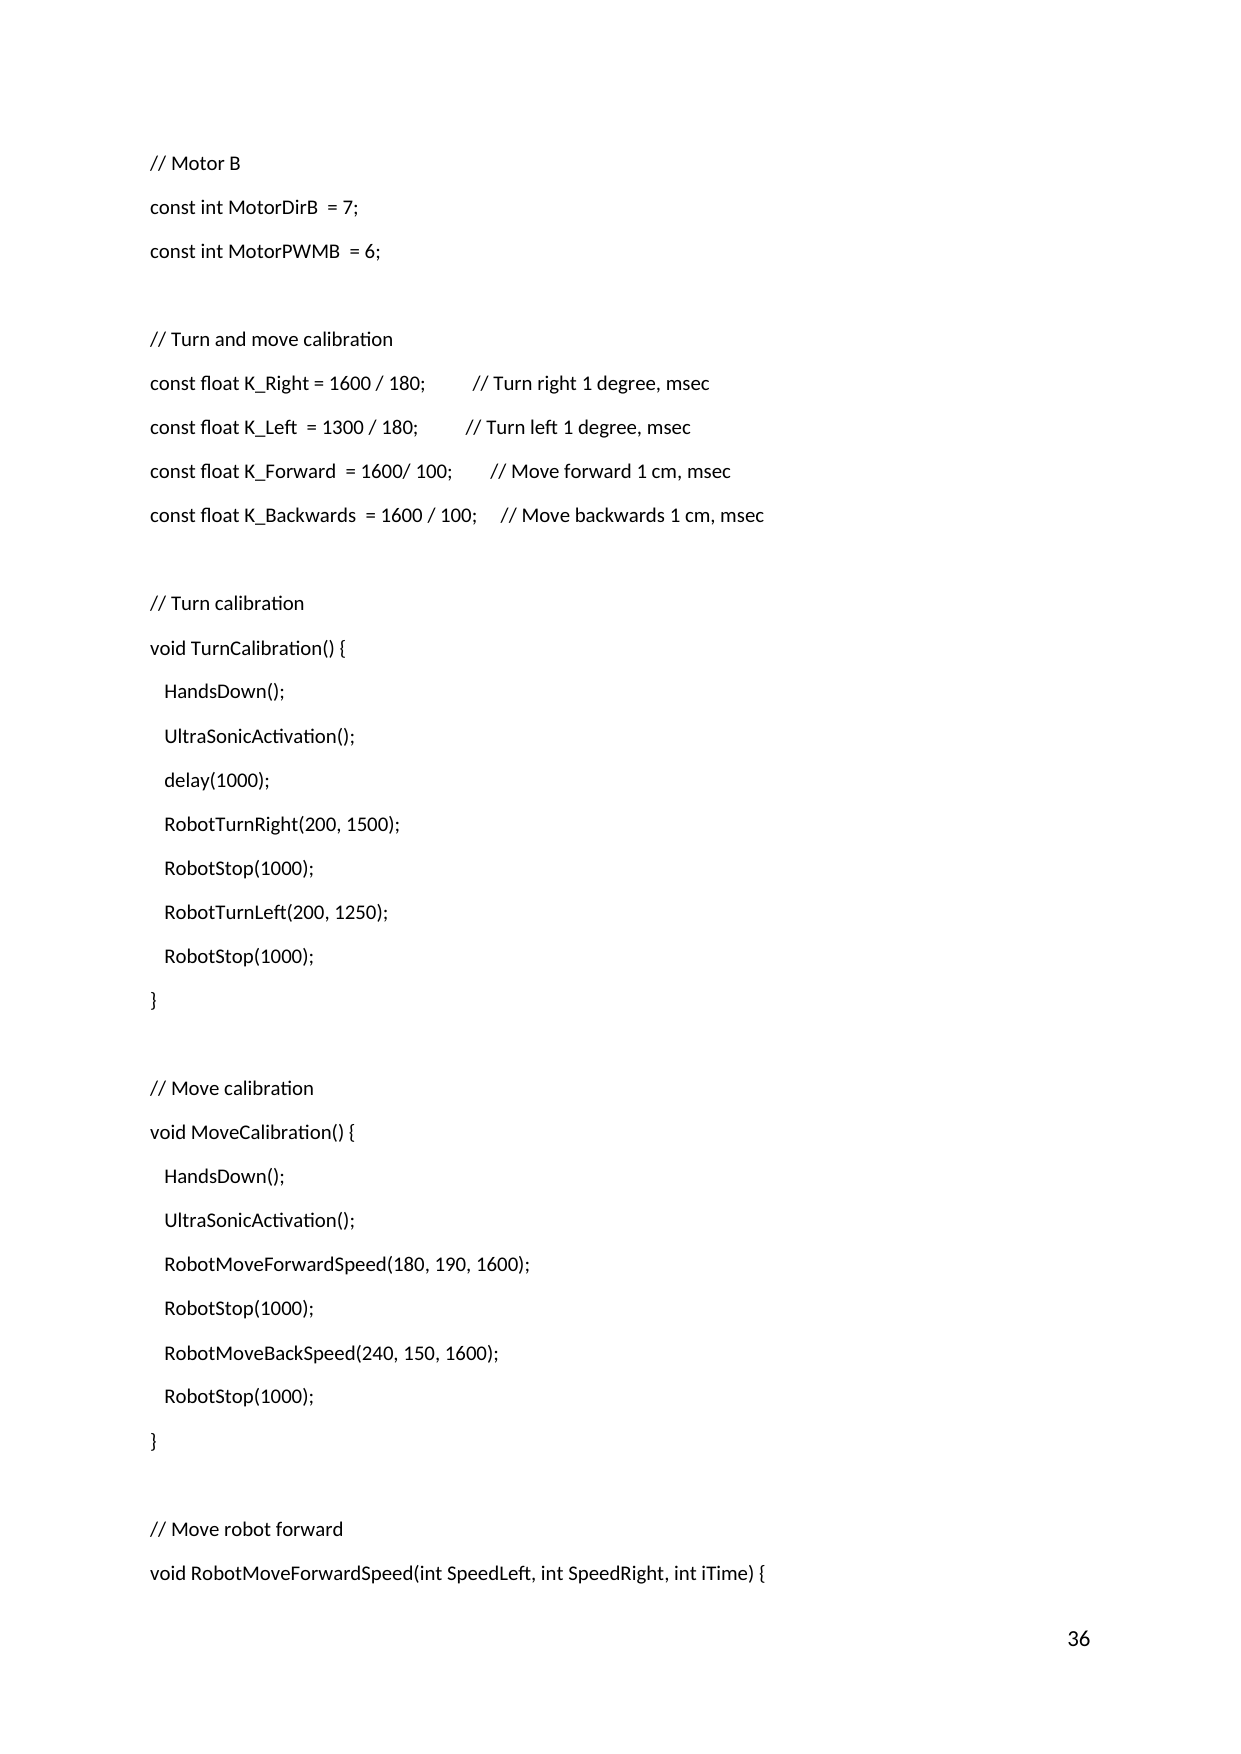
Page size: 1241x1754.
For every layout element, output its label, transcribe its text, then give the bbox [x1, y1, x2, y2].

text RobotTurnLeft(200, 1250); [150, 899, 1090, 924]
text RobotTurnRight(200, 1500); [150, 811, 1090, 836]
text void RobotMoveForwardSpeed(int SpeedLeft, int SpeedRight, int iTime) { [150, 1560, 1090, 1585]
text RobotMoveForwardSpeed(180, 190, 1600); [150, 1252, 1090, 1277]
text RobotMoveBackSpeed(240, 150, 1600); [150, 1340, 1090, 1365]
text // Move robot forward [150, 1516, 1090, 1541]
text const int MotorPWMB = 6; [150, 238, 1090, 263]
text void MoveCalibration() { [150, 1119, 1090, 1145]
text } [150, 987, 1090, 1013]
text RobotStop(1000); [150, 1296, 1090, 1321]
text HandsDown(); [150, 679, 1090, 704]
text // Turn calibration [150, 591, 1090, 616]
text const int MotorDirB = 7; [150, 194, 1090, 219]
text // Motor B [150, 150, 1090, 175]
text delay(1000); [150, 767, 1090, 792]
text } [150, 1428, 1090, 1453]
text const float K_Forward = 1600/ 100; // Move forward 1 cm, msec [150, 458, 1090, 484]
text const float K_Right = 1600 / 180; // Turn right 1 degree, msec [150, 370, 1090, 396]
text void TurnCalibration() { [150, 635, 1090, 660]
text RobotStop(1000); [150, 1384, 1090, 1409]
text UltraSonicActivation(); [150, 1207, 1090, 1233]
text RobotStop(1000); [150, 943, 1090, 968]
text HandsDown(); [150, 1163, 1090, 1189]
text const float K_Left = 1300 / 180; // Turn left 1 degree, msec [150, 414, 1090, 440]
text RobotStop(1000); [150, 855, 1090, 880]
text UltraSonicActivation(); [150, 723, 1090, 748]
text // Move calibration [150, 1075, 1090, 1101]
text // Turn and move calibration [150, 326, 1090, 352]
text const float K_Backwards = 1600 / 100; // Move backwards 1 cm, msec [150, 502, 1090, 528]
